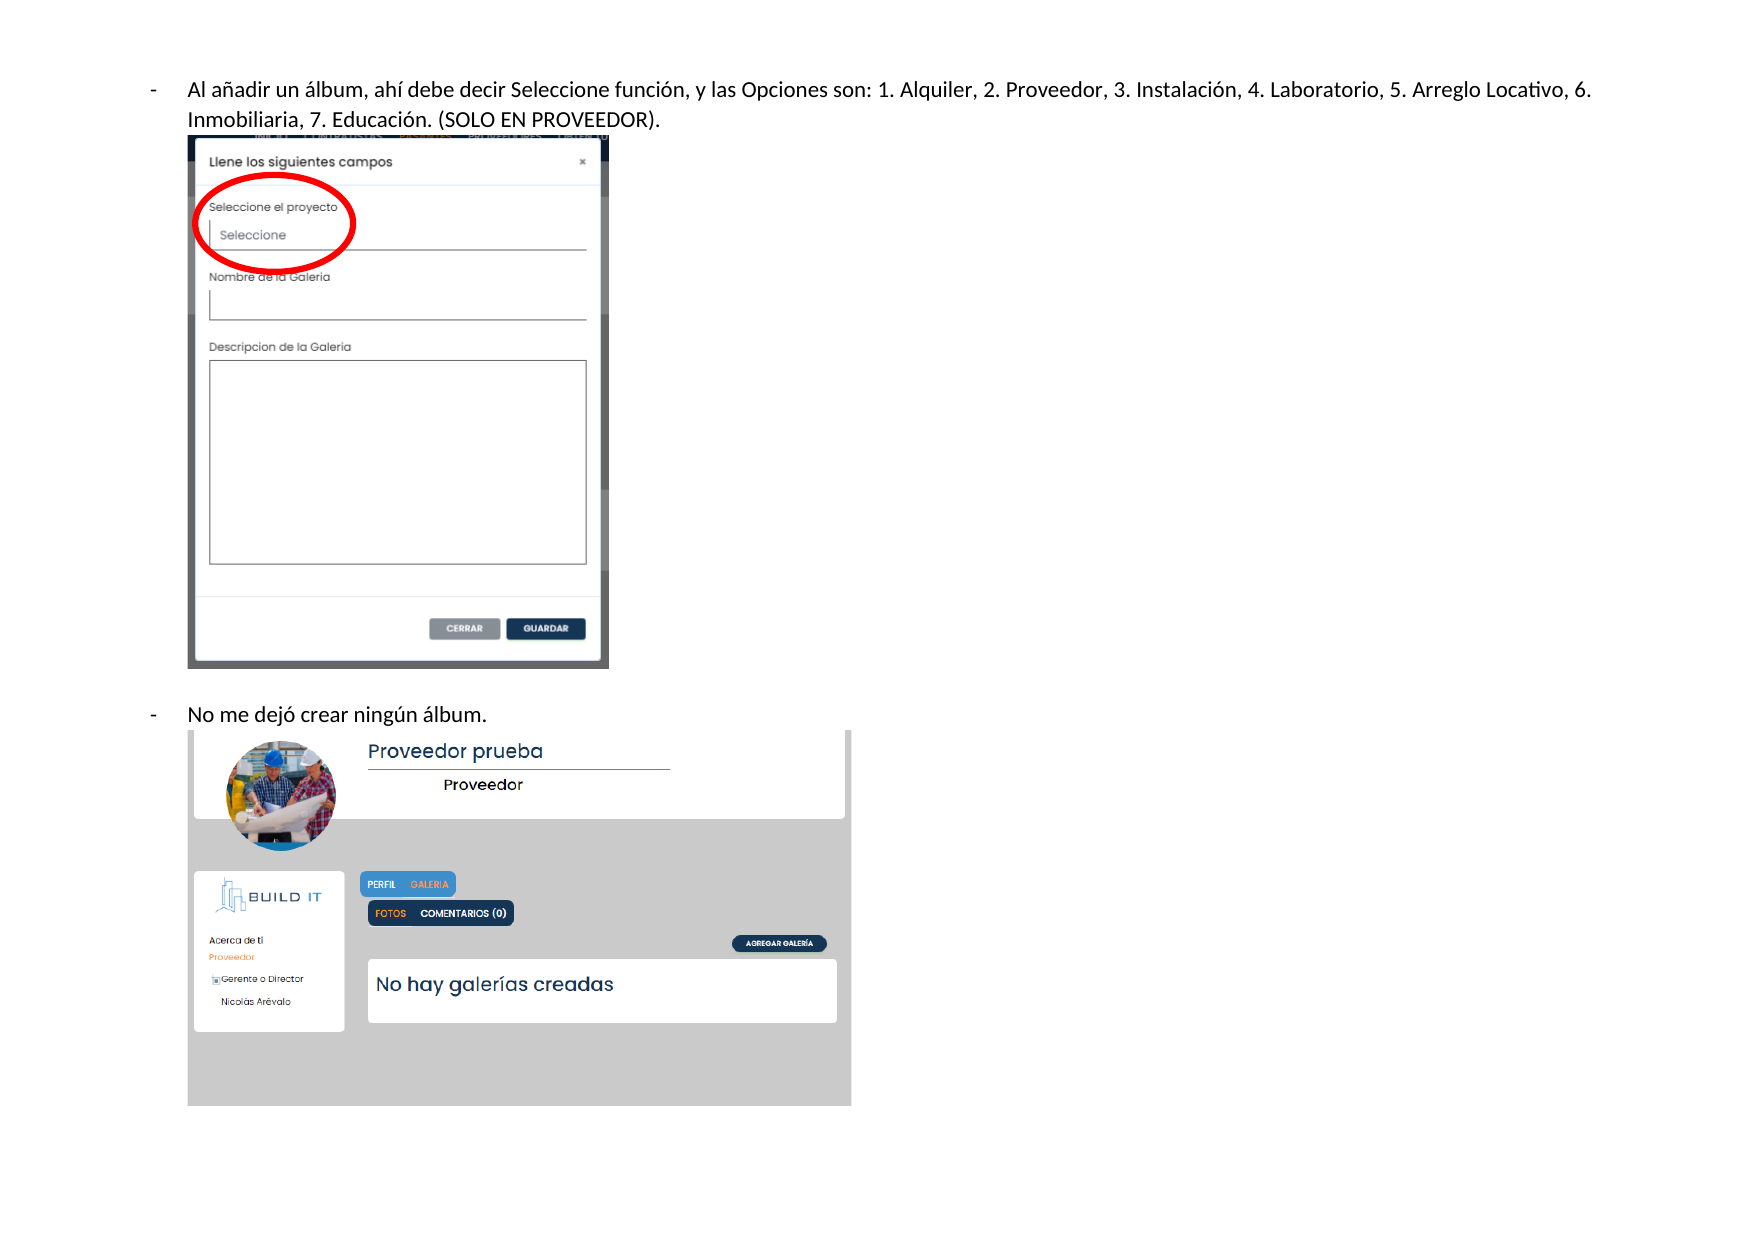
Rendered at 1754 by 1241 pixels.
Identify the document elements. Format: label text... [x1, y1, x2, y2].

list No me dejó crear ningún álbum. [150, 701, 1679, 729]
list Al añadir un álbum, ahí debe decir Seleccione función, y las Opciones son: 1. Alquiler, 2. Proveedor, 3. Instalación, 4. Laboratorio, 5. Arreglo Locativo, 6. Inmobiliaria, 7. Educación. (SOLO EN PROVEEDOR). [150, 75, 1679, 133]
